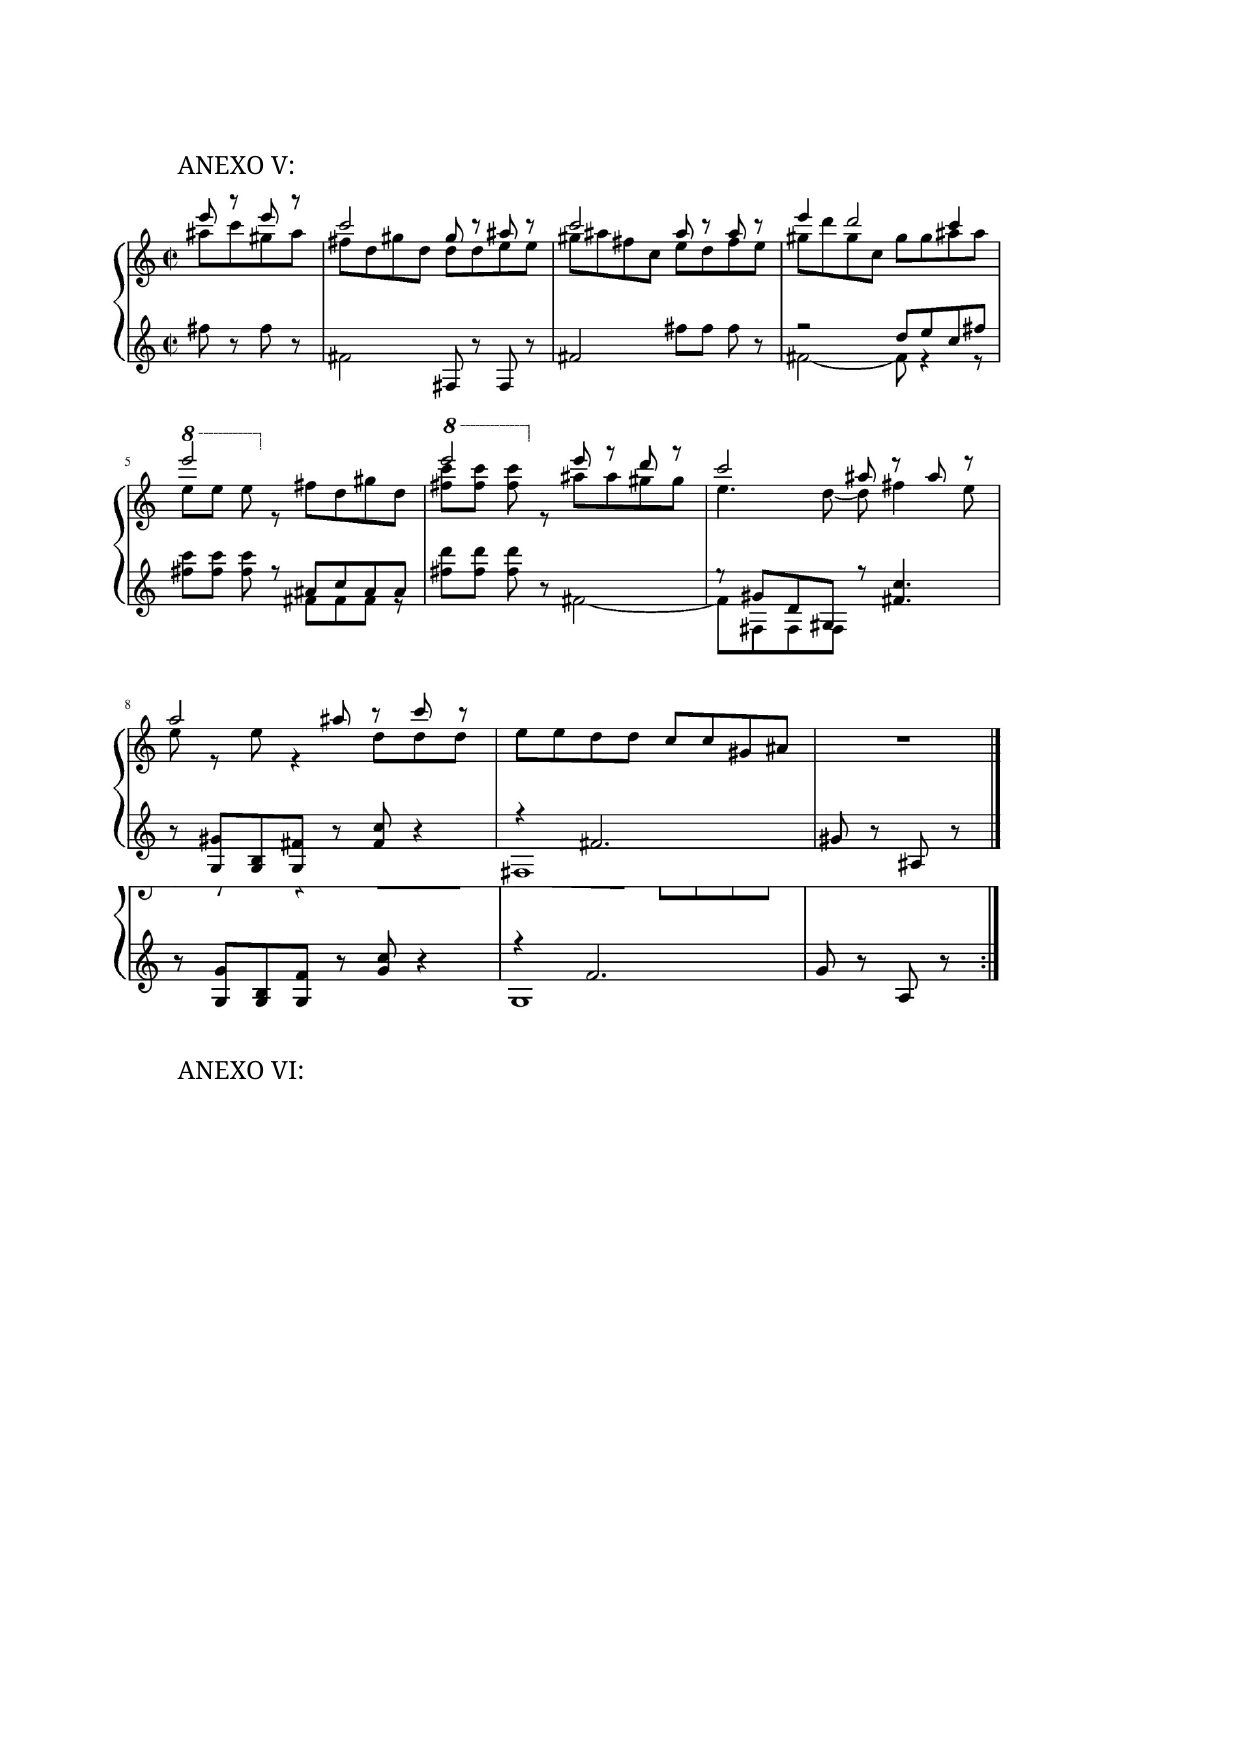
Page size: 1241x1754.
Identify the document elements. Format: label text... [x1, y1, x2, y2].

text ANEXO V: [177, 148, 1063, 182]
picture [103, 187, 1007, 1017]
